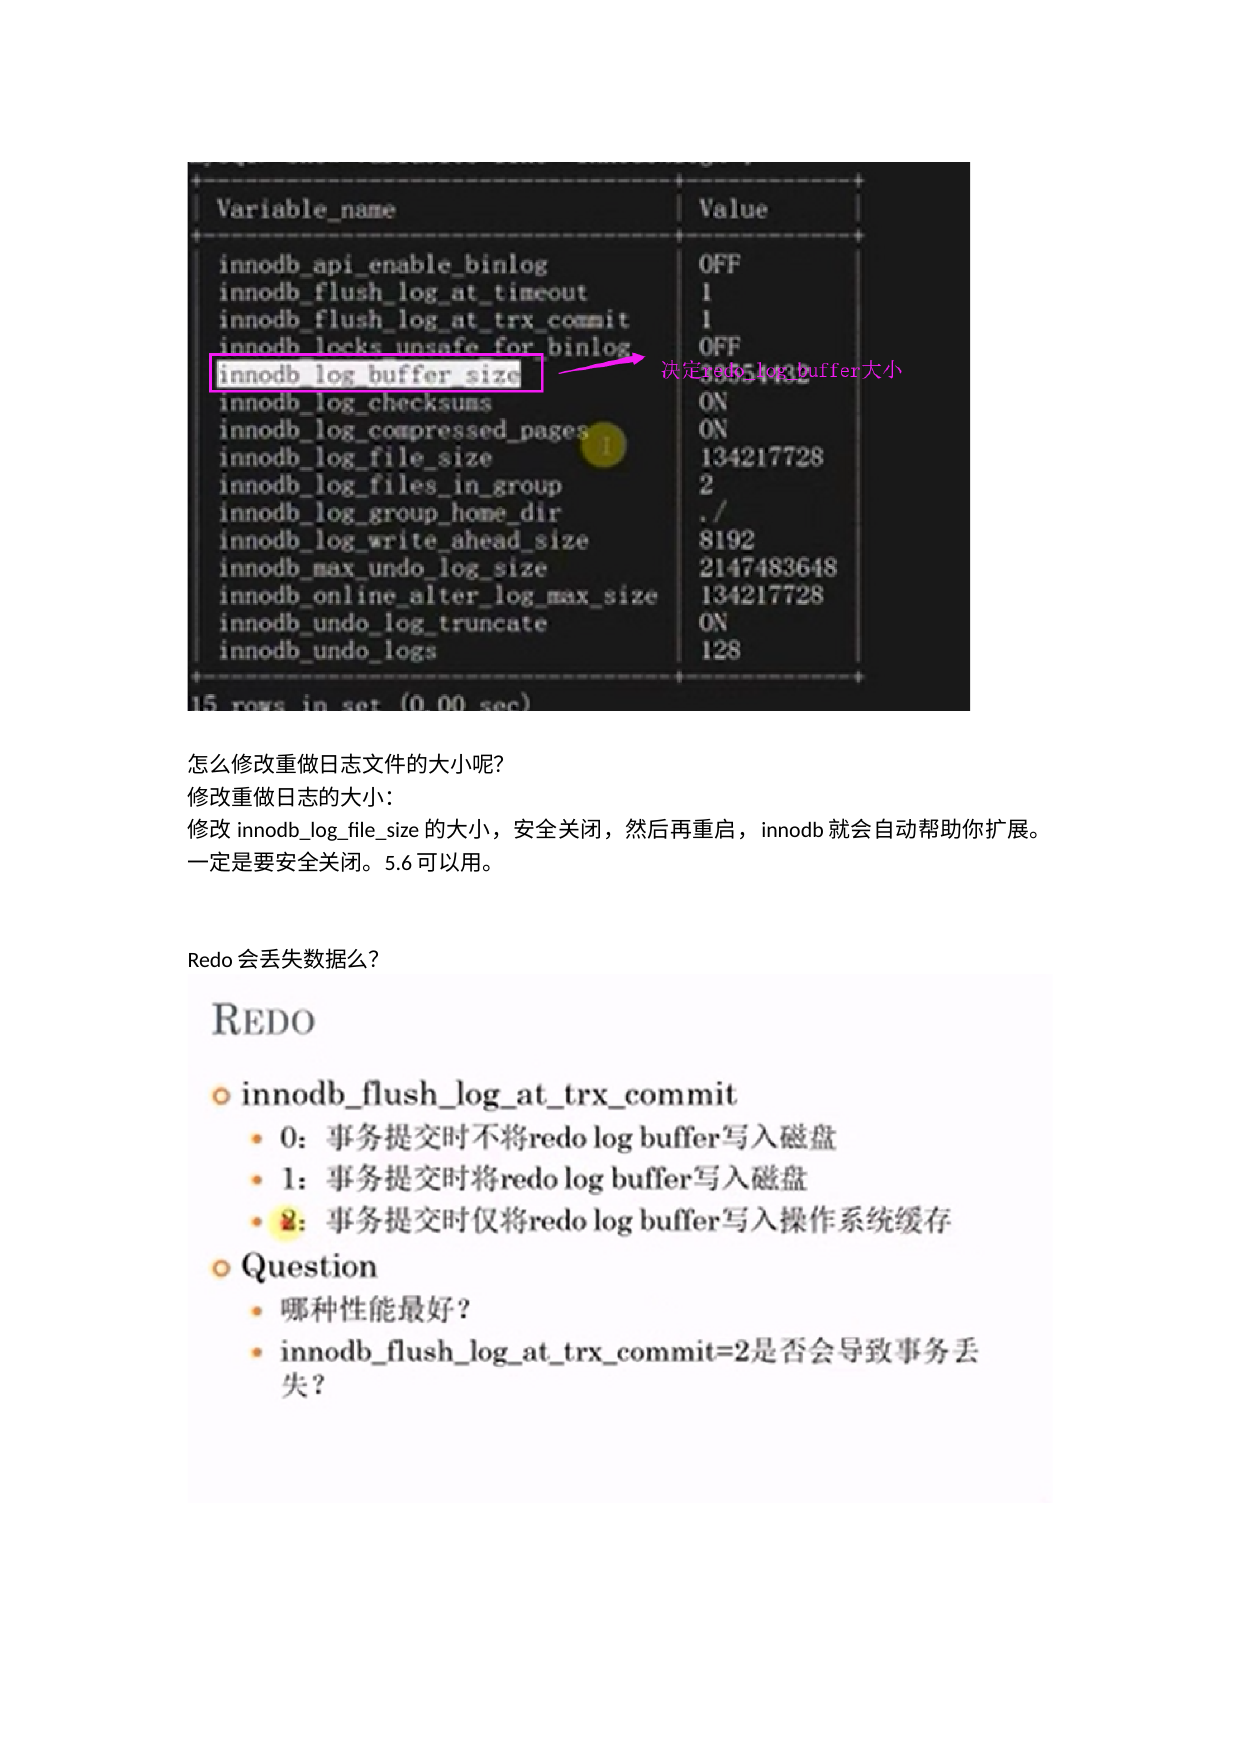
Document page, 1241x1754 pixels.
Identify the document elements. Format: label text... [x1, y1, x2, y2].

picture [187, 162, 971, 711]
text 怎么修改重做日志文件的大小呢？ [187, 747, 1053, 779]
text 修改重做日志的大小： [187, 779, 1053, 812]
picture [187, 974, 1053, 1503]
text 修改innodb_log_file_size的大小，安全关闭，然后再重启，innodb就会自动帮助你扩展。一定是要安全关闭。5.6可以用。 [187, 812, 1053, 877]
text Redo会丢失数据么？ [187, 942, 1053, 974]
